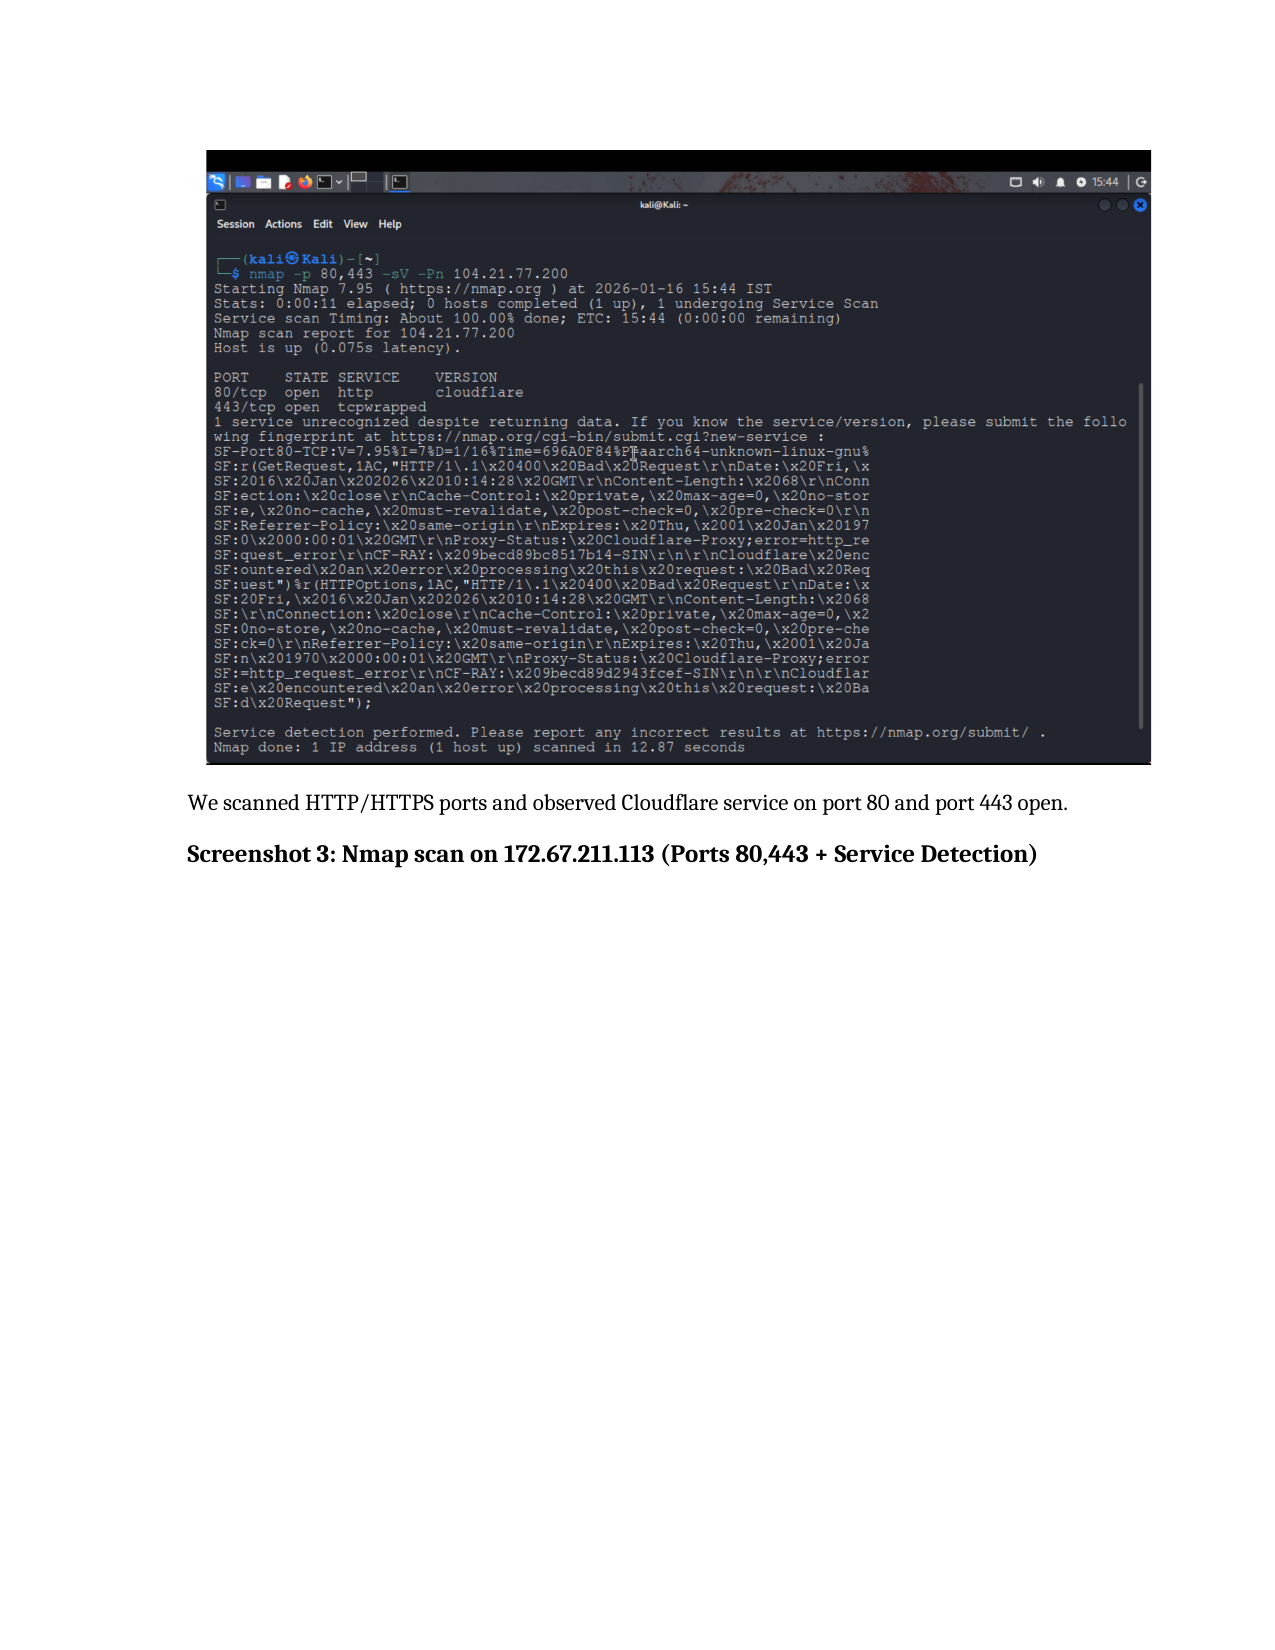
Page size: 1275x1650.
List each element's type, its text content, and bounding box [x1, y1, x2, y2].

text Screenshot 3: Nmap scan on 172.67.211.113 (Ports 80,443 + Service Detection) [187, 840, 1087, 869]
picture [206, 150, 1152, 765]
text We scanned HTTP/HTTPS ports and observed Cloudflare service on port 80 and port 443 open. [187, 789, 1087, 816]
